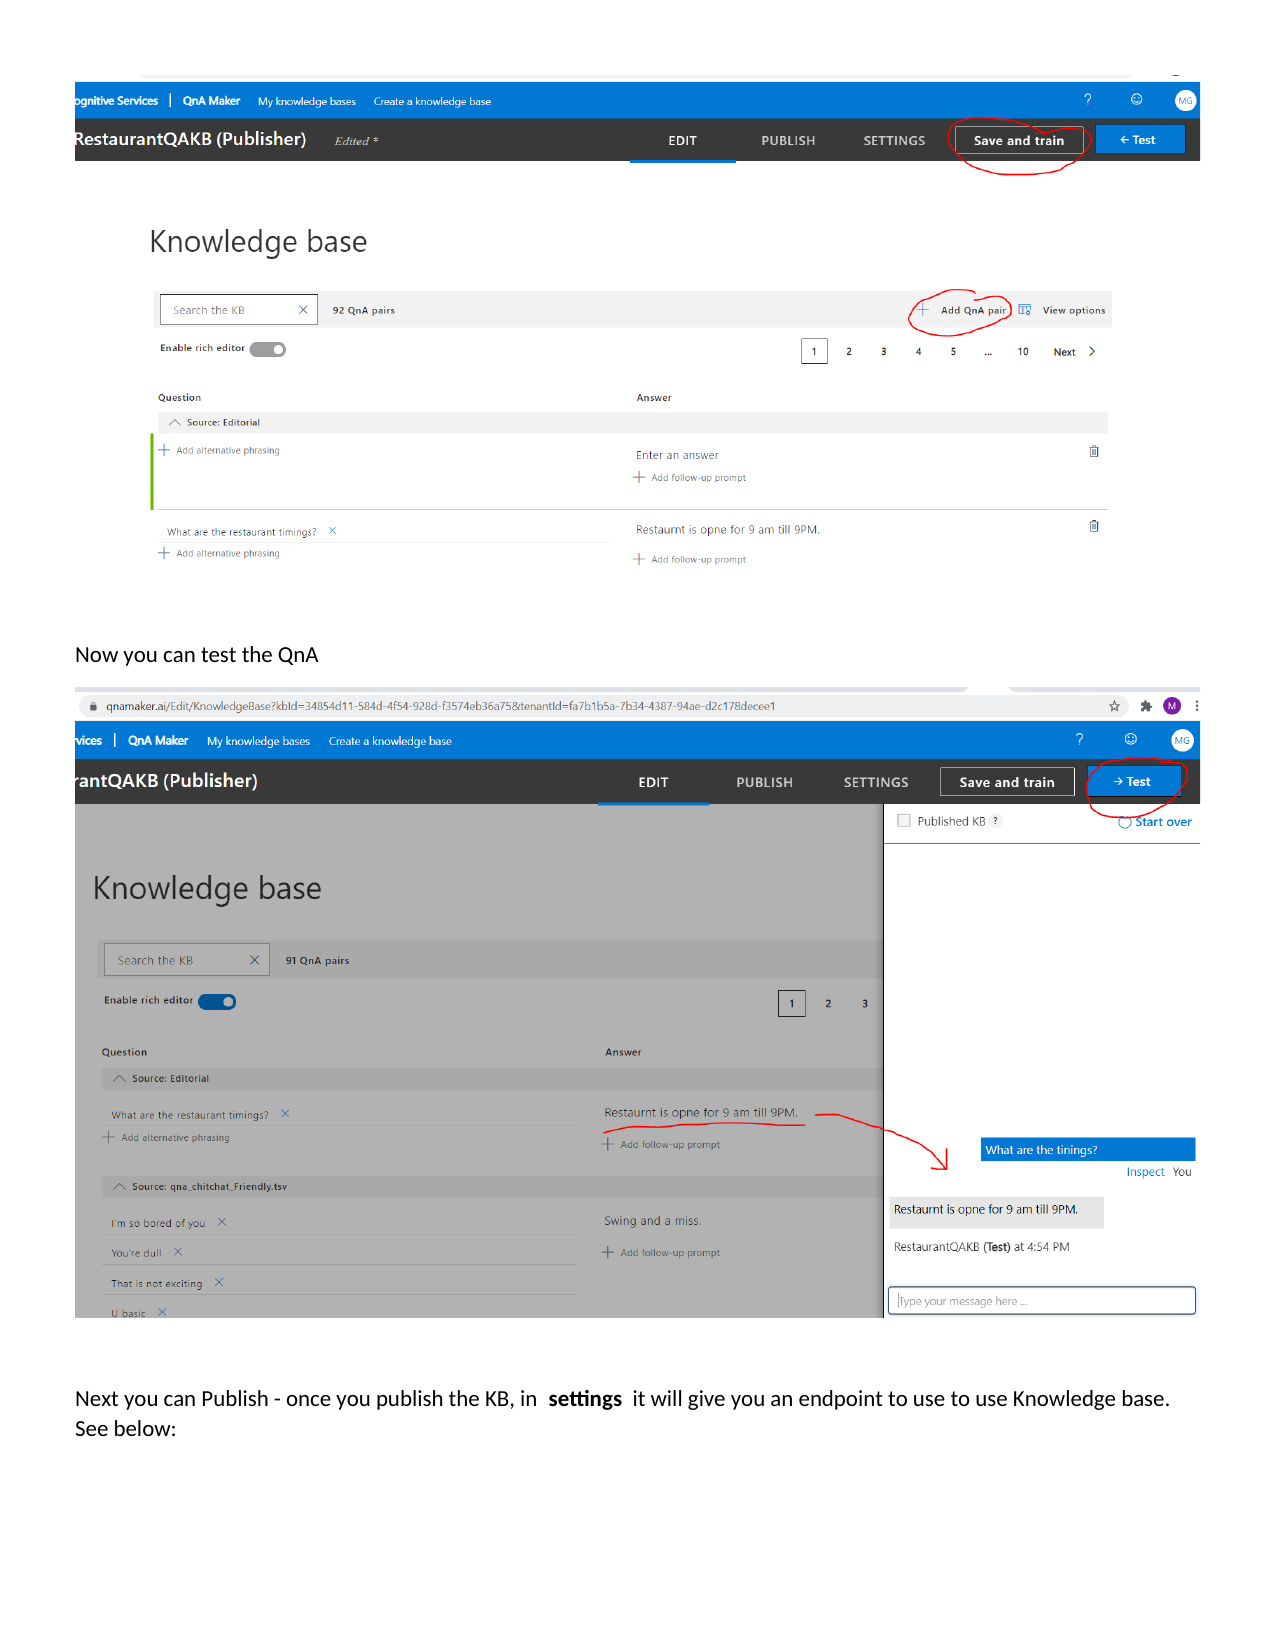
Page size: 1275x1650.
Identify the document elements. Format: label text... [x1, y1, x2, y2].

picture [75, 687, 1200, 1318]
text Now you can test the QnA [75, 641, 1200, 669]
text Next you can Publish - once you publish the KB, in settings it will give you an endpoint to use to use Knowledge base. See below: [75, 1384, 1200, 1442]
picture [75, 75, 1200, 575]
